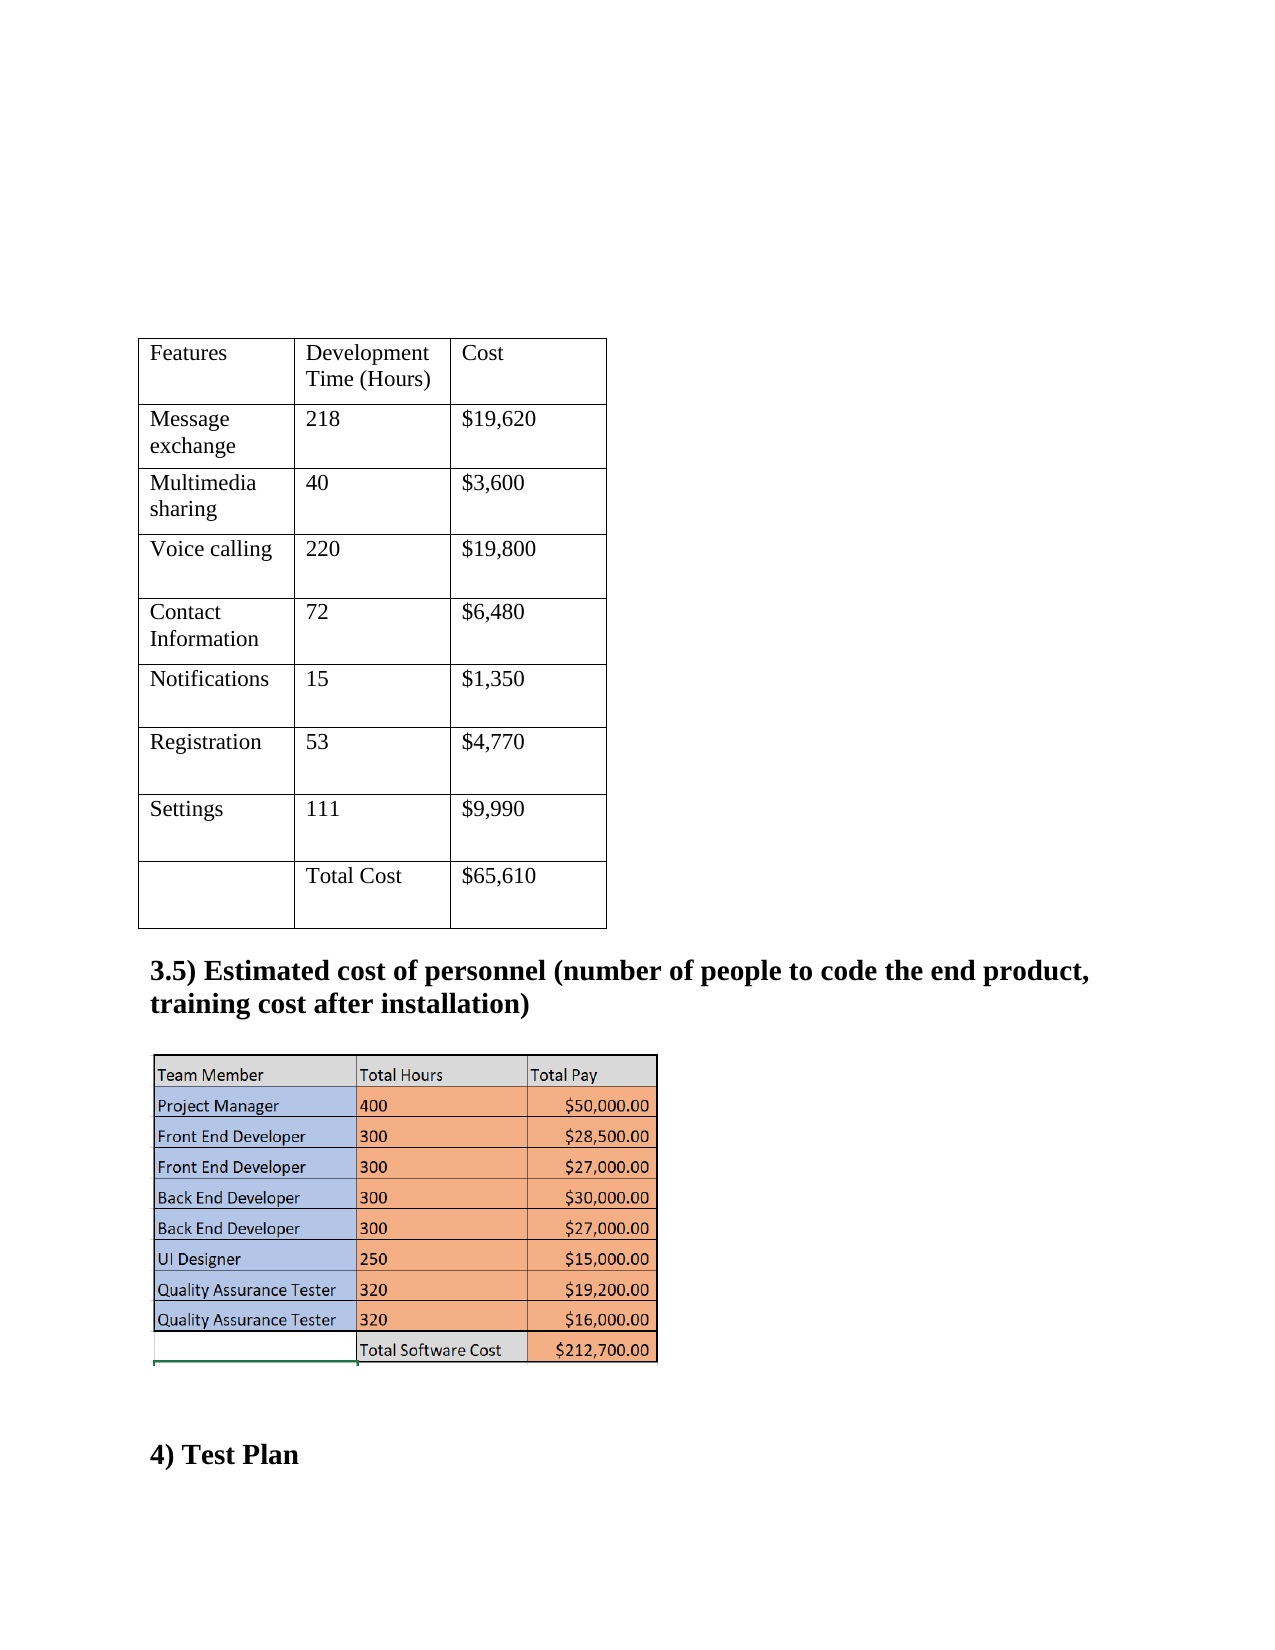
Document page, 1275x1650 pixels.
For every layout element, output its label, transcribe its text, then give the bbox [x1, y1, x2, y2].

table_cell Total Cost [295, 862, 450, 928]
table_cell 40 [295, 469, 450, 534]
table_cell $6,480 [451, 599, 606, 664]
table_cell Message exchange [139, 405, 294, 467]
table_cell Settings [139, 795, 294, 861]
table_cell Contact Information [139, 599, 294, 664]
table_cell $19,620 [451, 405, 606, 467]
table_cell $9,990 [451, 795, 606, 861]
table_cell Registration [139, 728, 294, 794]
table_cell Notifications [139, 665, 294, 727]
table_cell $4,770 [451, 728, 606, 794]
text 3.5) Estimated cost of personnel (number of people to code the end product, training cost after installation) [150, 953, 1125, 1020]
table_cell Voice calling [139, 535, 294, 597]
picture [150, 1053, 659, 1366]
table_cell $19,800 [451, 535, 606, 597]
table_cell 53 [295, 728, 450, 794]
table_cell 15 [295, 665, 450, 727]
table_cell Multimedia sharing [139, 469, 294, 534]
text 4) Test Plan [150, 1437, 1125, 1471]
table_cell [139, 862, 294, 928]
table_cell $3,600 [451, 469, 606, 534]
table_cell $65,610 [451, 862, 606, 928]
table_cell 111 [295, 795, 450, 861]
table_cell 220 [295, 535, 450, 597]
table_cell 72 [295, 599, 450, 664]
table_header Development Time (Hours) [295, 339, 450, 404]
table_header Cost [451, 339, 606, 404]
table_header Features [139, 339, 294, 404]
table_cell 218 [295, 405, 450, 467]
table_cell $1,350 [451, 665, 606, 727]
